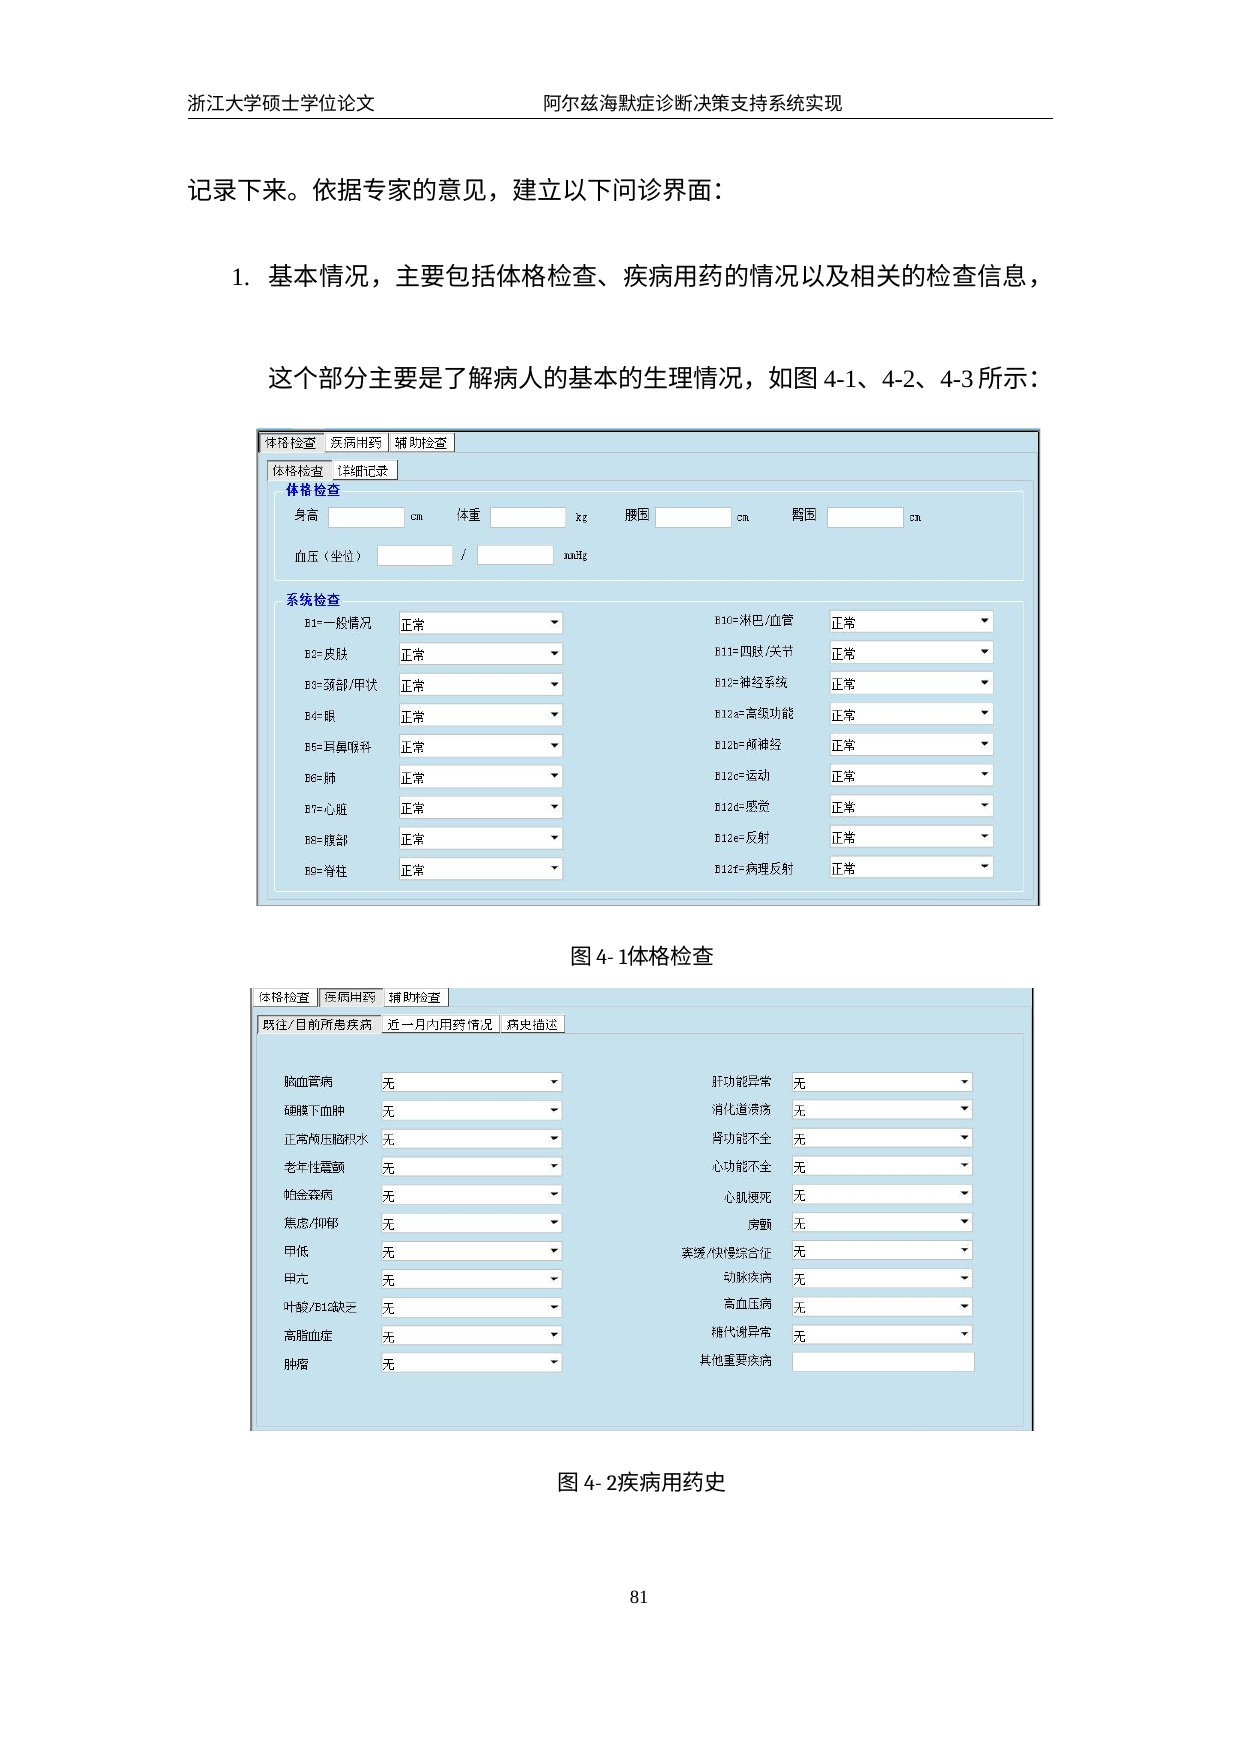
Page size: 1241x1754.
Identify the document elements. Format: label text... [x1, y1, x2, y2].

list 基本情况，主要包括体格检查、疾病用药的情况以及相关的检查信息，这个部分主要是了解病人的基本的生理情况，如图4-1、4-2、4-3所示： [231, 241, 1053, 411]
picture [250, 988, 1035, 1431]
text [187, 155, 1053, 223]
text 图4- 1体格检查 [187, 938, 1053, 972]
text 图4- 2疾病用药史 [187, 1463, 1053, 1497]
picture [256, 428, 1041, 906]
